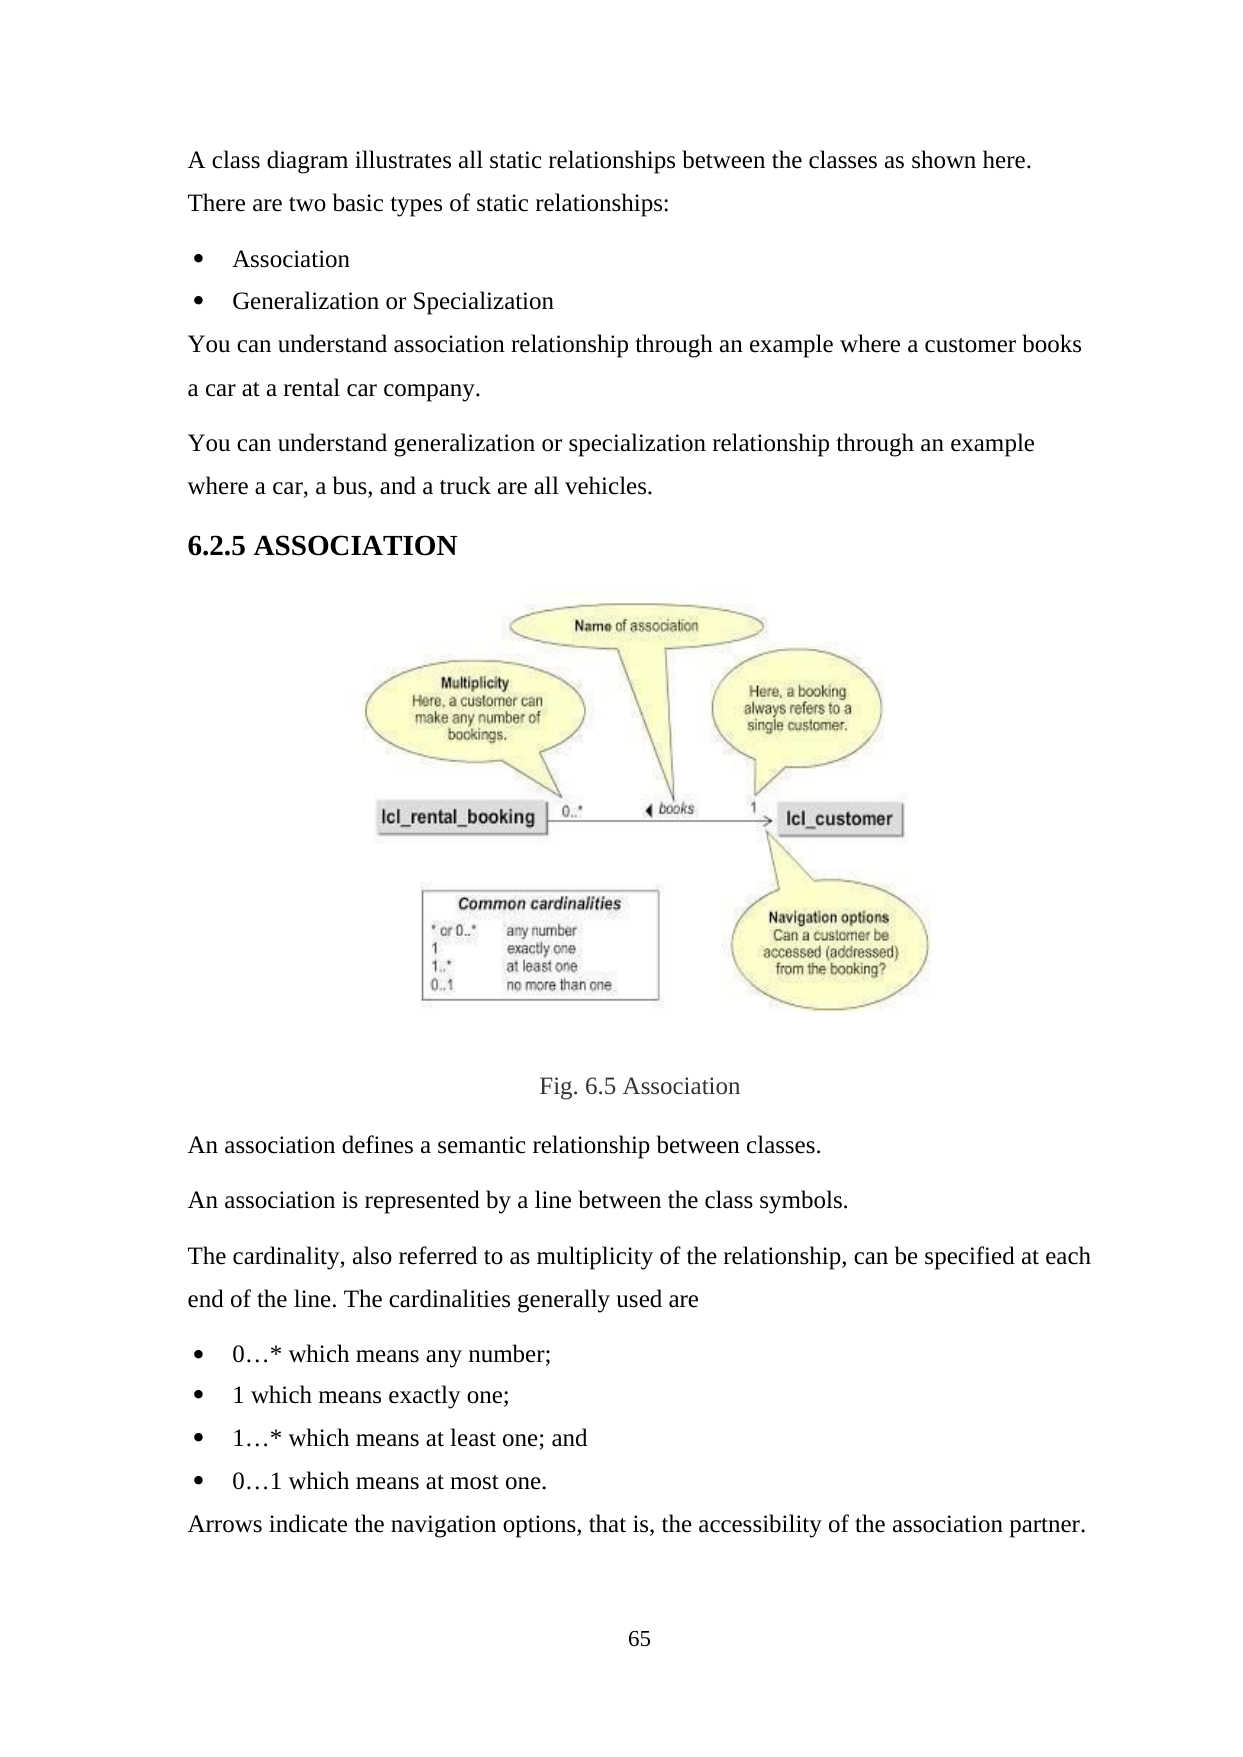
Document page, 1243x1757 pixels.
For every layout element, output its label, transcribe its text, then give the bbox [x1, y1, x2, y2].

list 1…* which means at least one; and [194, 1423, 1145, 1452]
list Generalization or Specialization [194, 286, 1145, 315]
text Arrows indicate the navigation options, that is, the accessibility of the association partner. [187, 1509, 1145, 1538]
text The cardinality, also referred to as multiplicity of the relationship, can be specified at each end of the line. The cardinalities generally used are [187, 1241, 1093, 1313]
picture [351, 591, 931, 1012]
list Association [194, 244, 1145, 272]
text You can understand association relationship through an example where a customer books a car at a rental car company. [187, 329, 1084, 401]
text An association defines a semantic relationship between classes. An association is represented by a line between the class symbols. [187, 1130, 851, 1214]
list 0…1 which means at most one. [194, 1466, 1145, 1495]
list 1 which means exactly one; [194, 1380, 1145, 1409]
text A class diagram illustrates all static relationships between the classes as shown here. There are two basic types of static relationships: [187, 145, 1034, 217]
text Fig. 6.5 Association [466, 1071, 813, 1100]
subtitle ASSOCIATION [187, 528, 1145, 561]
text You can understand generalization or specialization relationship through an example where a car, a bus, and a truck are all vehicles. [187, 428, 1037, 500]
list 0…* which means any number; [194, 1339, 1145, 1369]
